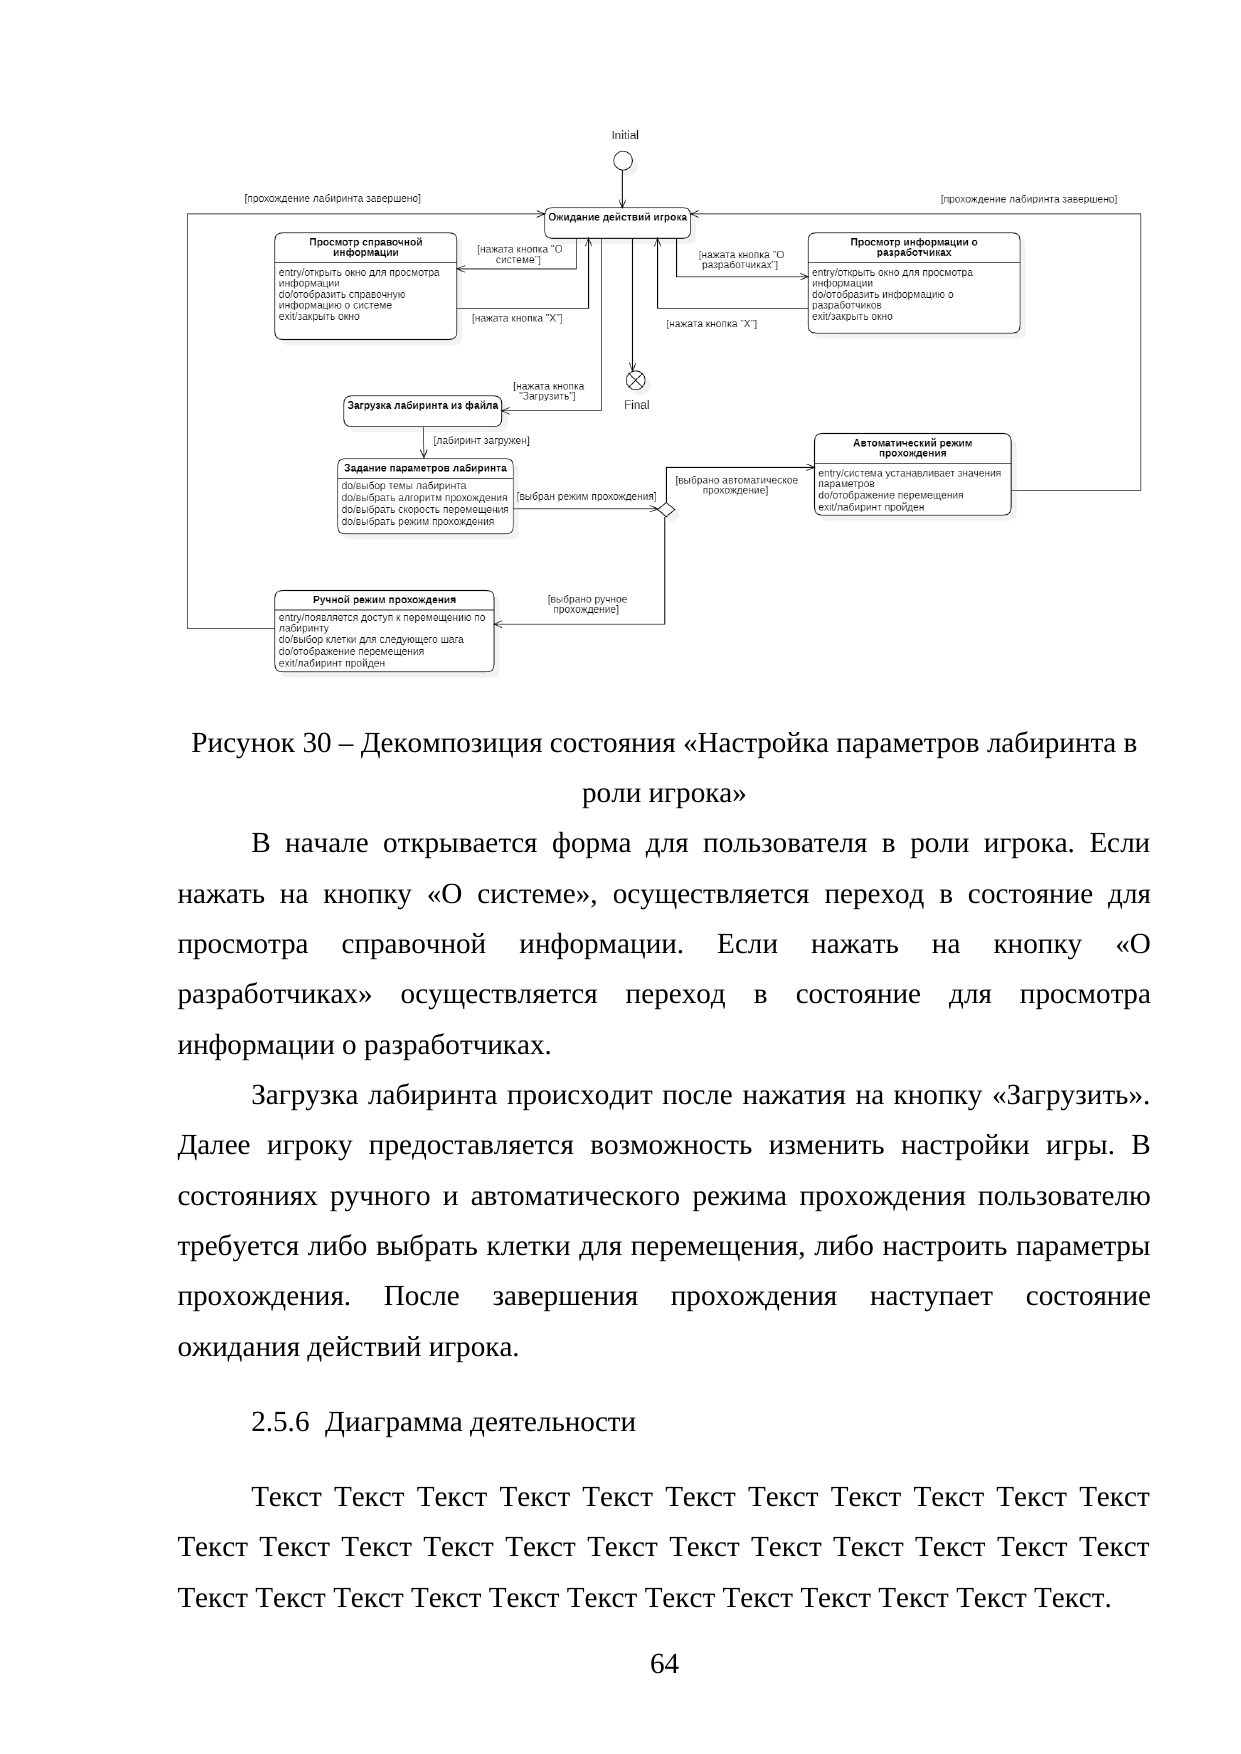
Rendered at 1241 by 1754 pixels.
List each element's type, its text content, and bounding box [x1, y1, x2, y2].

text В начале открывается форма для пользователя в роли игрока. Если нажать на кнопку «О системе», осуществляется переход в состояние для просмотра справочной информации. Если нажать на кнопку «О разработчиках» осуществляется переход в состояние для просмотра информации о разработчиках. [177, 826, 1152, 1060]
text Загрузка лабиринта происходит после нажатия на кнопку «Загрузить». Далее игроку предоставляется возможность изменить настройки игры. В состояниях ручного и автоматического режима прохождения пользователю требуется либо выбрать клетки для перемещения, либо настроить параметры прохождения. После завершения прохождения наступает состояние ожидания действий игрока. [177, 1077, 1152, 1362]
text Диаграмма деятельности [251, 1404, 1152, 1437]
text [177, 1479, 1152, 1613]
picture [179, 118, 1150, 709]
